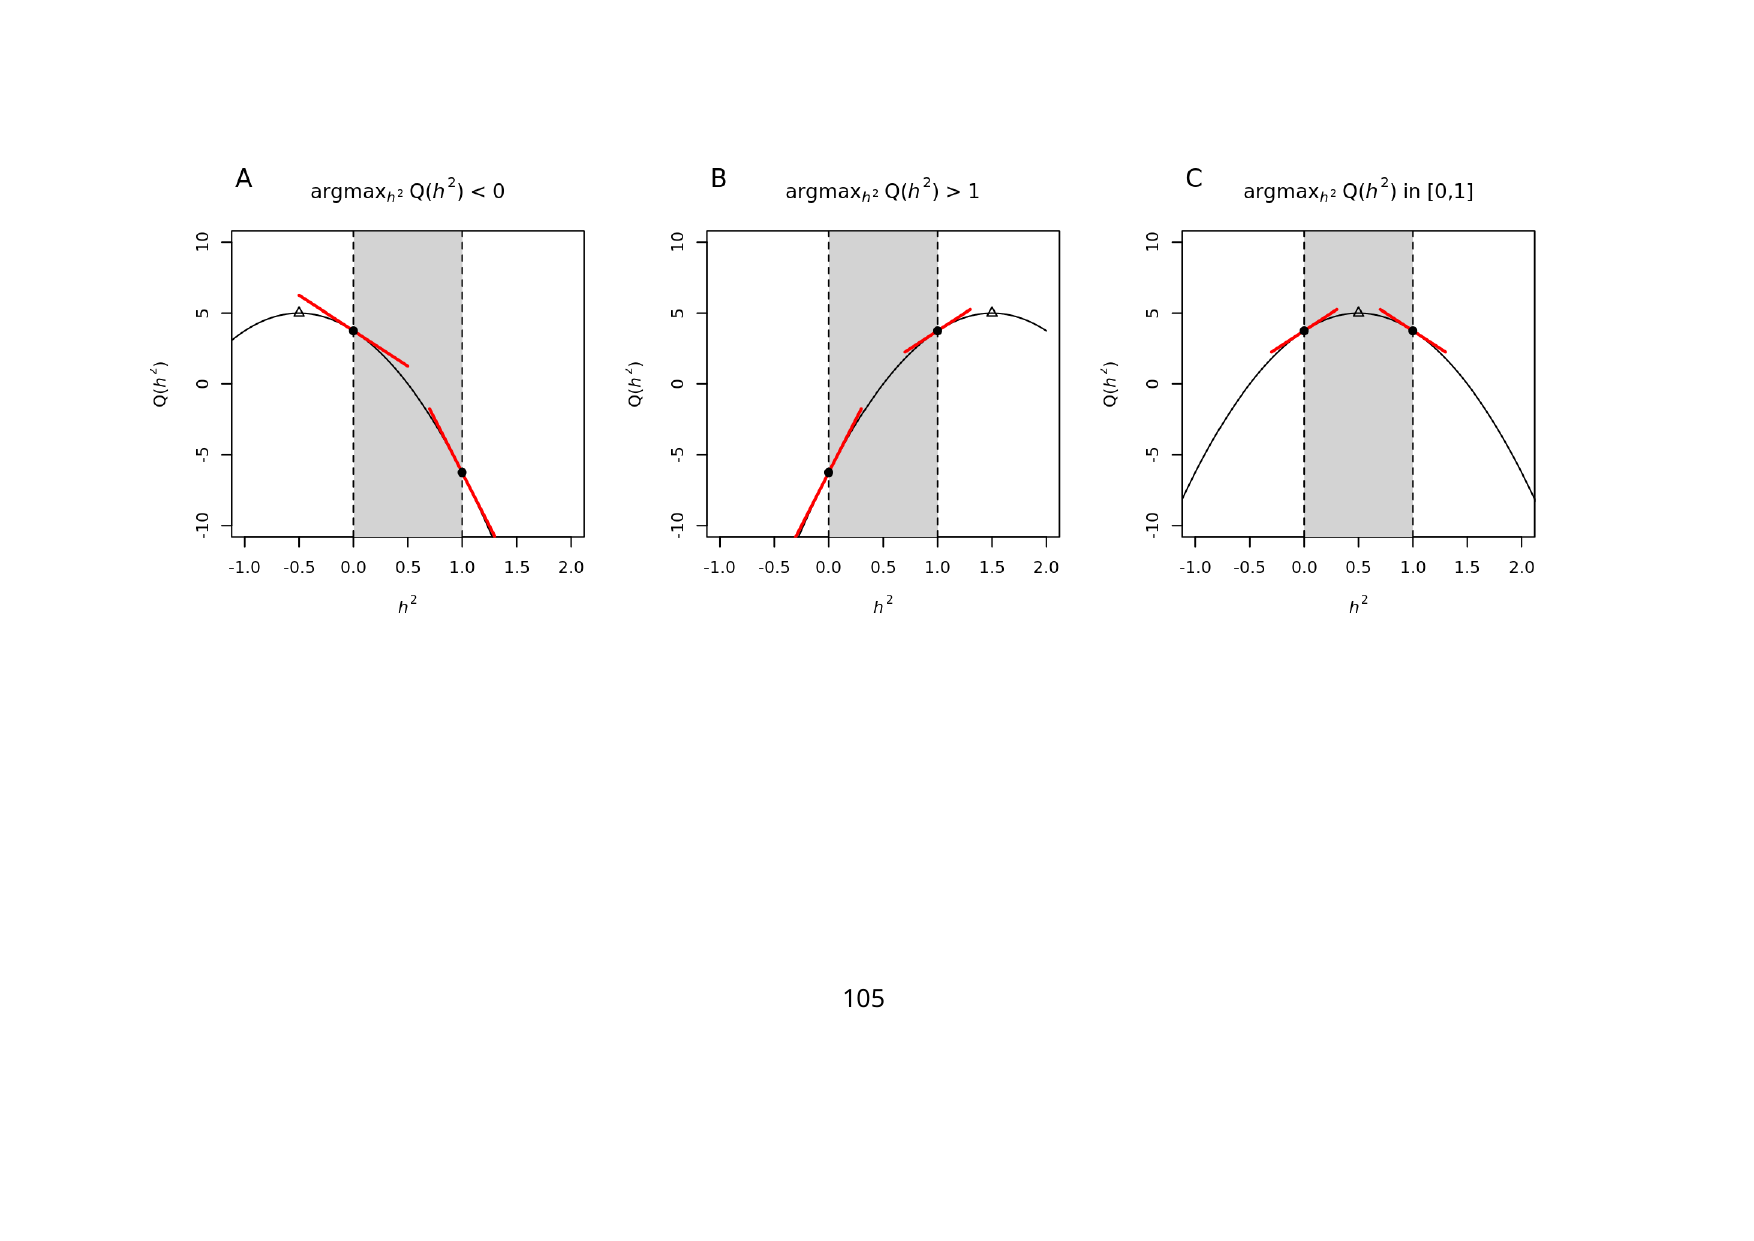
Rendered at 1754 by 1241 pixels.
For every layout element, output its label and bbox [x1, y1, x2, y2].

picture [150, 150, 1575, 638]
